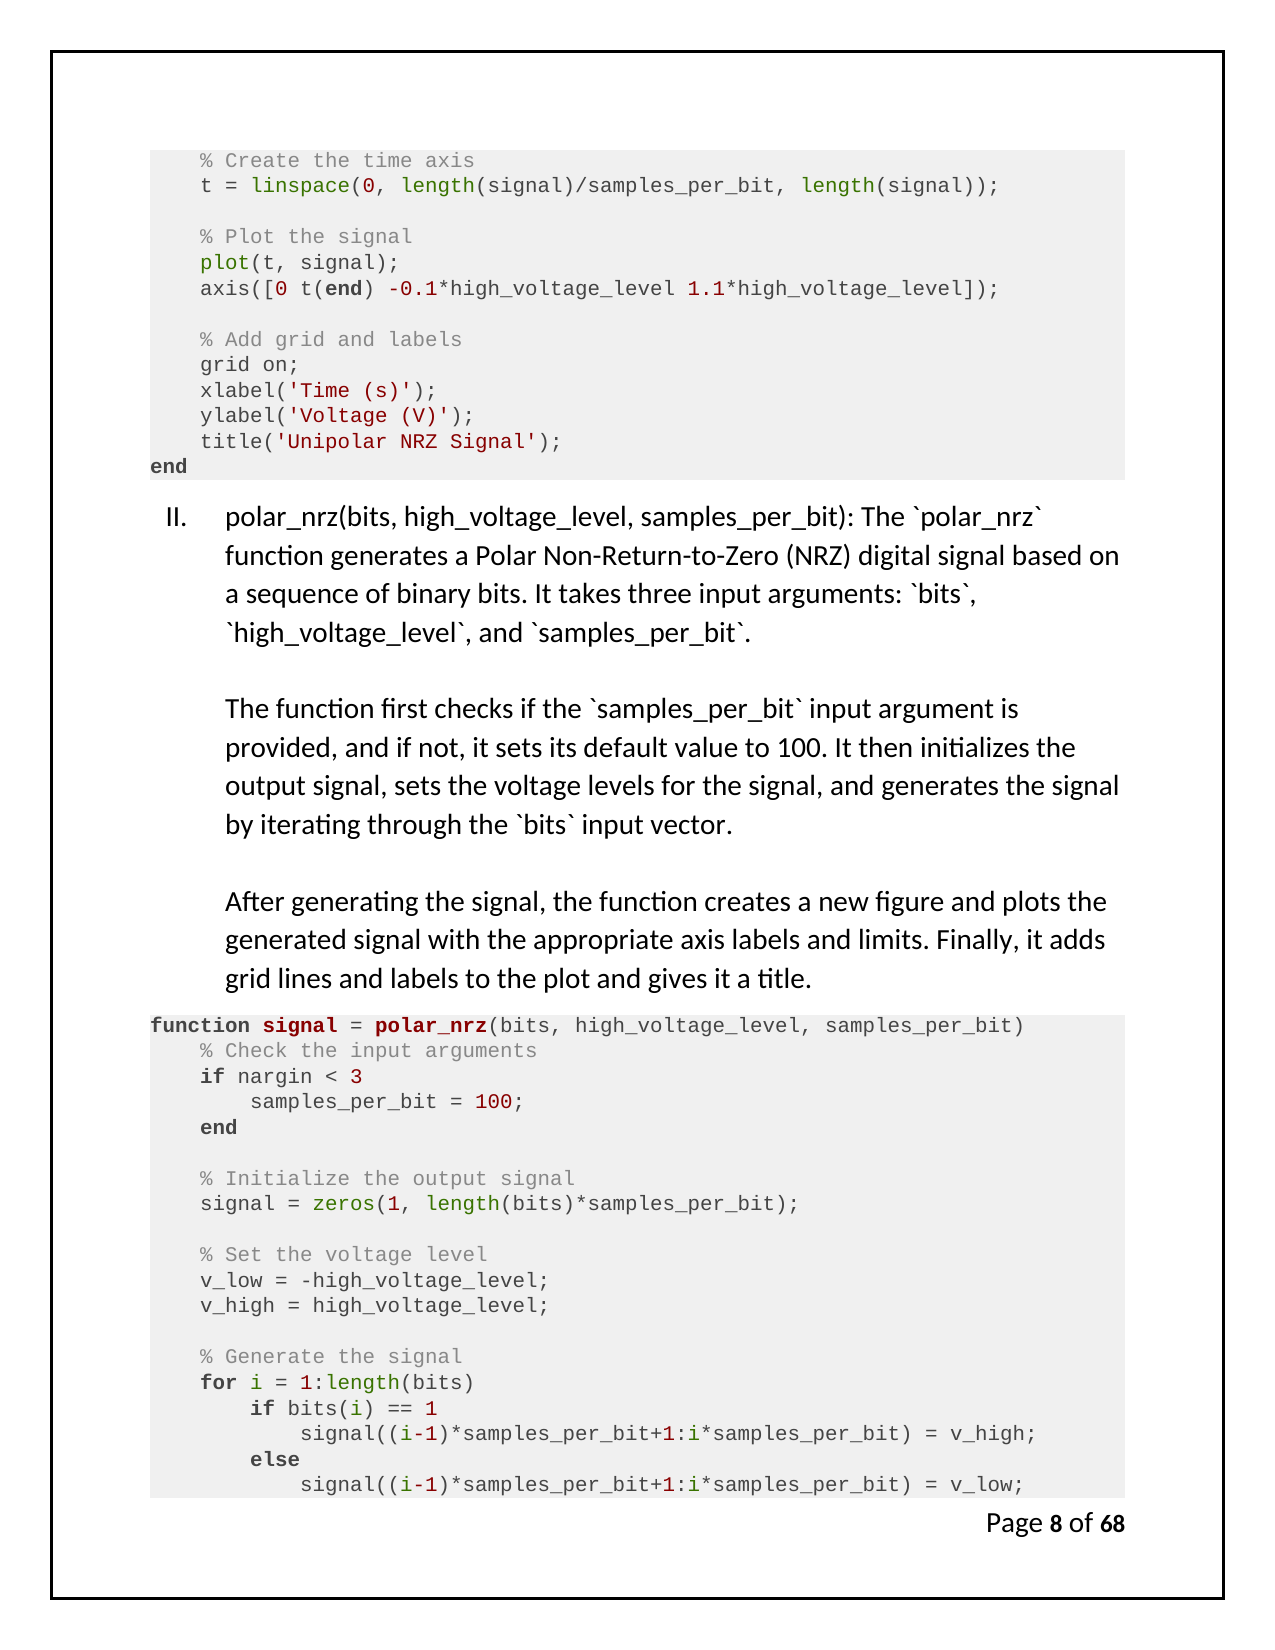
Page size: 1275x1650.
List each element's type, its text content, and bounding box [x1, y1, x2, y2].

list polar_nrz(bits, high_voltage_level, samples_per_bit): The `polar_nrz` function generates a Polar Non-Return-to-Zero (NRZ) digital signal based on a sequence of binary bits. It takes three input arguments: `bits`, `high_voltage_level`, and `samples_per_bit`. [187, 498, 1125, 649]
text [150, 150, 1125, 480]
list After generating the signal, the function creates a new figure and plots the generated signal with the appropriate axis labels and limits. Finally, it adds grid lines and labels to the plot and gives it a title. [225, 883, 1125, 995]
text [150, 1015, 1125, 1498]
list The function first checks if the `samples_per_bit` input argument is provided, and if not, it sets its default value to 100. It then initializes the output signal, sets the voltage levels for the signal, and generates the signal by iterating through the `bits` input vector. [225, 691, 1125, 842]
